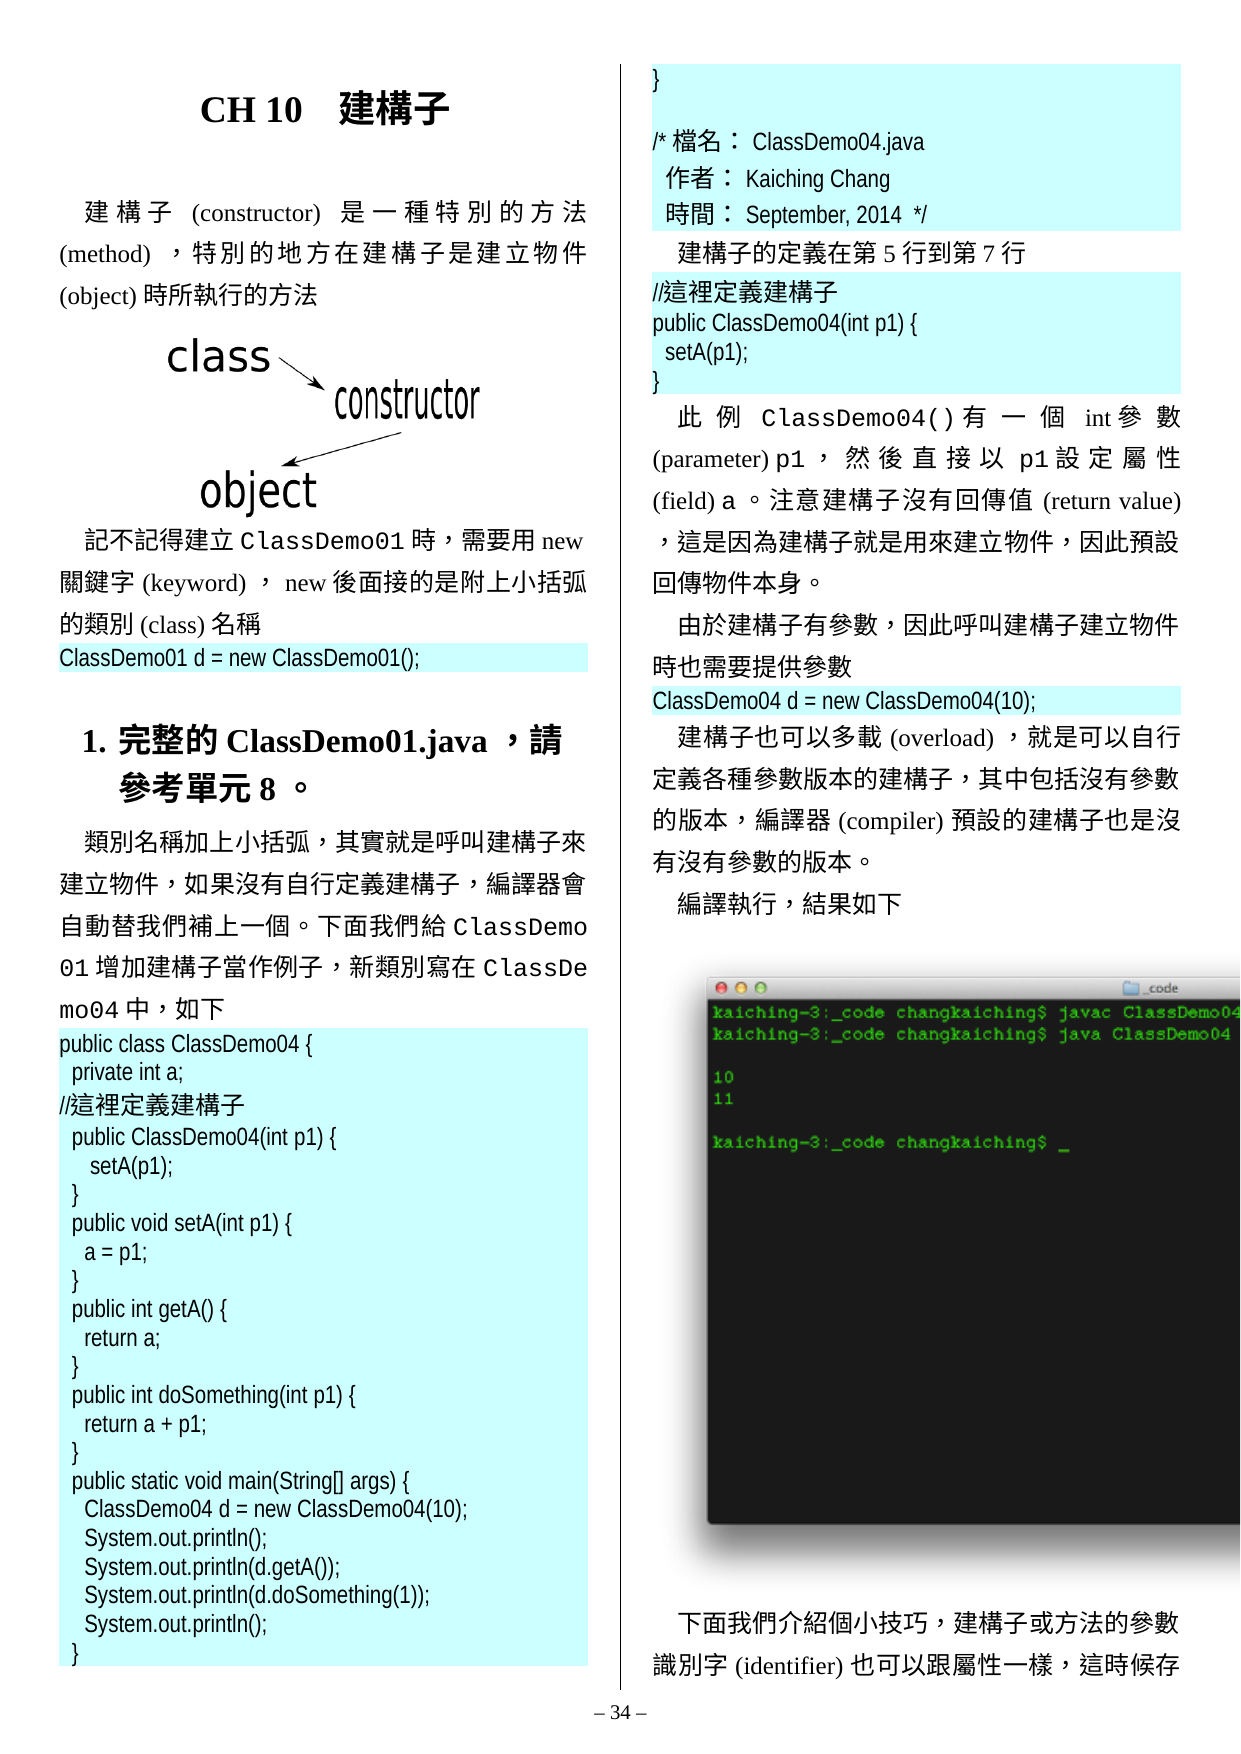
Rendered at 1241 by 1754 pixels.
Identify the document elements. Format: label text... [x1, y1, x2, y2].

text //這裡定義建構子 [652, 272, 1181, 308]
text 此例 ClassDemo04() 有一個 int 參數 (parameter) p1 ，然後直接以 p1 設定屬性 (field) a 。注意建構子沒有回傳值 (return value) ，這是因為建構子就是用來建立物件，因此預設回傳物件本身。 [652, 394, 1181, 603]
text } [652, 366, 1181, 394]
text 下面我們介紹個小技巧，建構子或方法的參數識別字 (identifier) 也可以跟屬性一樣，這時候存取屬性就要利用 this 關鍵字了，我們將 ClassDemo04 改成用 this 存取屬性，如下 [652, 1602, 1181, 1684]
text //這裡定義建構子 [59, 1086, 588, 1122]
text public class ClassDemo04 { [59, 1028, 588, 1057]
text System.out.println(d.getA()); [59, 1552, 588, 1580]
text setA(p1); [652, 337, 1181, 366]
text 時間： September, 2014 */ [652, 194, 1181, 231]
text public int getA() { [59, 1294, 588, 1323]
text } [652, 64, 1181, 93]
text 建構子也可以多載 (overload) ，就是可以自行定義各種參數版本的建構子，其中包括沒有參數的版本，編譯器 (compiler) 預設的建構子也是沒有沒有參數的版本。 [652, 715, 1181, 881]
text System.out.println(); [59, 1523, 588, 1552]
text System.out.println(); [59, 1609, 588, 1638]
text a = p1; [59, 1237, 588, 1265]
text 由於建構子有參數，因此呼叫建構子建立物件時也需要提供參數 [652, 603, 1181, 686]
text 建構子 (constructor) 是一種特別的方法 (method) ，特別的地方在建構子是建立物件 (object) 時所執行的方法 [59, 189, 588, 314]
text setA(p1); [59, 1151, 588, 1179]
text 作者： Kaiching Chang [652, 158, 1181, 194]
text public ClassDemo04(int p1) { [59, 1122, 588, 1151]
picture [652, 943, 1241, 1602]
text public void setA(int p1) { [59, 1208, 588, 1237]
text ClassDemo04 d = new ClassDemo04(10); [652, 686, 1181, 715]
text } [59, 1179, 588, 1208]
text } [59, 1351, 588, 1380]
subtitle 建構子 [165, 64, 588, 148]
text } [59, 1437, 588, 1466]
text 記不記得建立 ClassDemo01 時，需要用 new 關鍵字 (keyword) ， new 後面接的是附上小括弧的類別 (class) 名稱 [59, 518, 588, 643]
text } [59, 1638, 588, 1666]
text System.out.println(d.doSomething(1)); [59, 1580, 588, 1609]
text /* 檔名： ClassDemo04.java [652, 122, 1181, 158]
text } [59, 1265, 588, 1294]
text 建構子的定義在第 5 行到第 7 行 [652, 231, 1181, 272]
text 類別名稱加上小括弧，其實就是呼叫建構子來建立物件，如果沒有自行定義建構子，編譯器會自動替我們補上一個。下面我們給 ClassDemo01 增加建構子當作例子，新類別寫在 ClassDemo04 中，如下 [59, 820, 588, 1028]
picture [166, 335, 481, 518]
text public ClassDemo04(int p1) { [652, 308, 1181, 337]
text return a + p1; [59, 1408, 588, 1437]
text private int a; [59, 1057, 588, 1086]
text ClassDemo04 d = new ClassDemo04(10); [59, 1494, 588, 1523]
subtitle 完整的 ClassDemo01.java ，請參考單元 8 。 [106, 713, 588, 810]
text 編譯執行，結果如下 [652, 881, 1181, 923]
text ClassDemo01 d = new ClassDemo01(); [59, 643, 588, 672]
text return a; [59, 1323, 588, 1351]
text public int doSomething(int p1) { [59, 1380, 588, 1408]
text public static void main(String[] args) { [59, 1466, 588, 1494]
